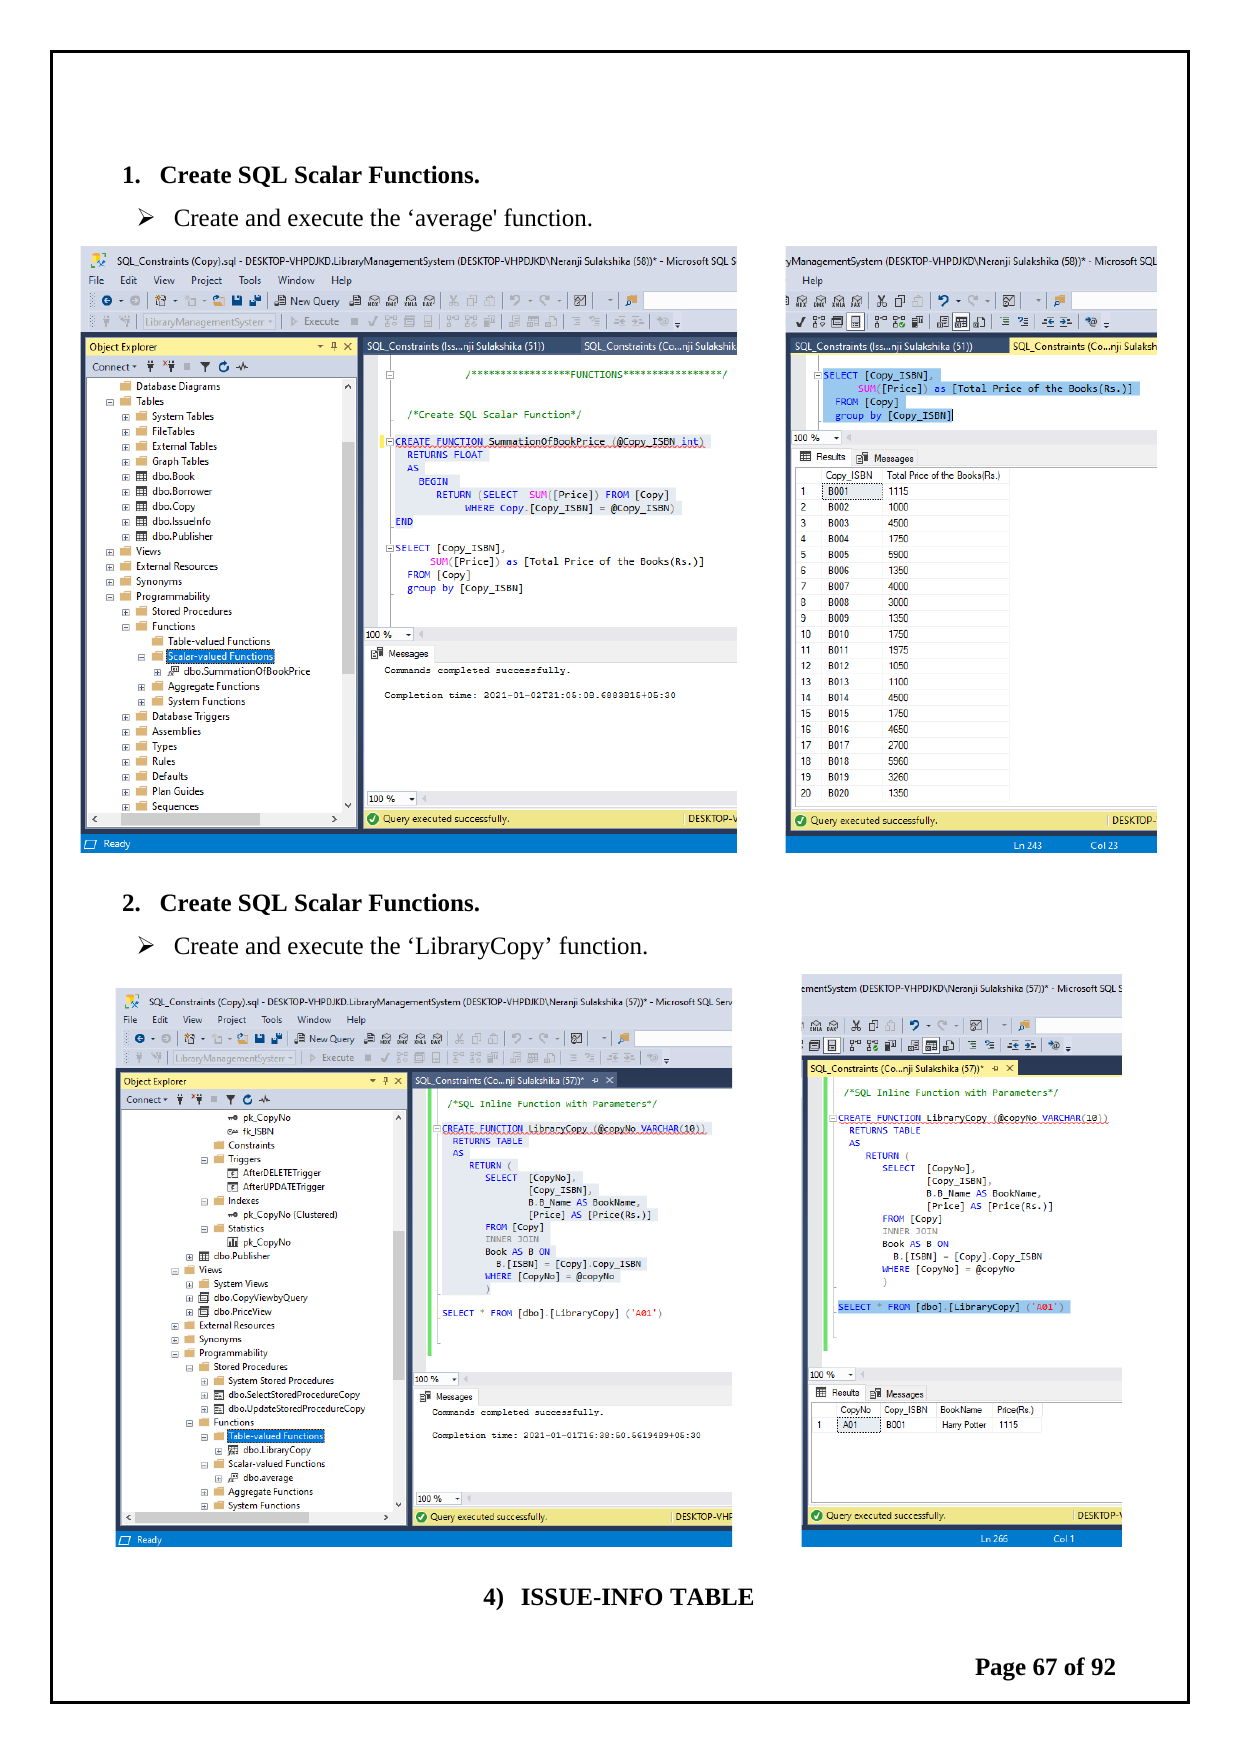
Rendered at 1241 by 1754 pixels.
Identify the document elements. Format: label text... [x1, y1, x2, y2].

subtitle Create SQL Scalar Functions. [122, 160, 1116, 189]
list Create and execute the ‘LibraryCopy’ function. [136, 931, 1116, 960]
picture [80, 246, 737, 853]
subtitle Create SQL Scalar Functions. [122, 888, 1116, 917]
subtitle ISSUE-INFO TABLE [122, 1582, 1116, 1610]
picture [785, 246, 1157, 853]
picture [801, 974, 1122, 1547]
picture [115, 988, 733, 1547]
list Create and execute the ‘average' function. [136, 203, 1116, 232]
